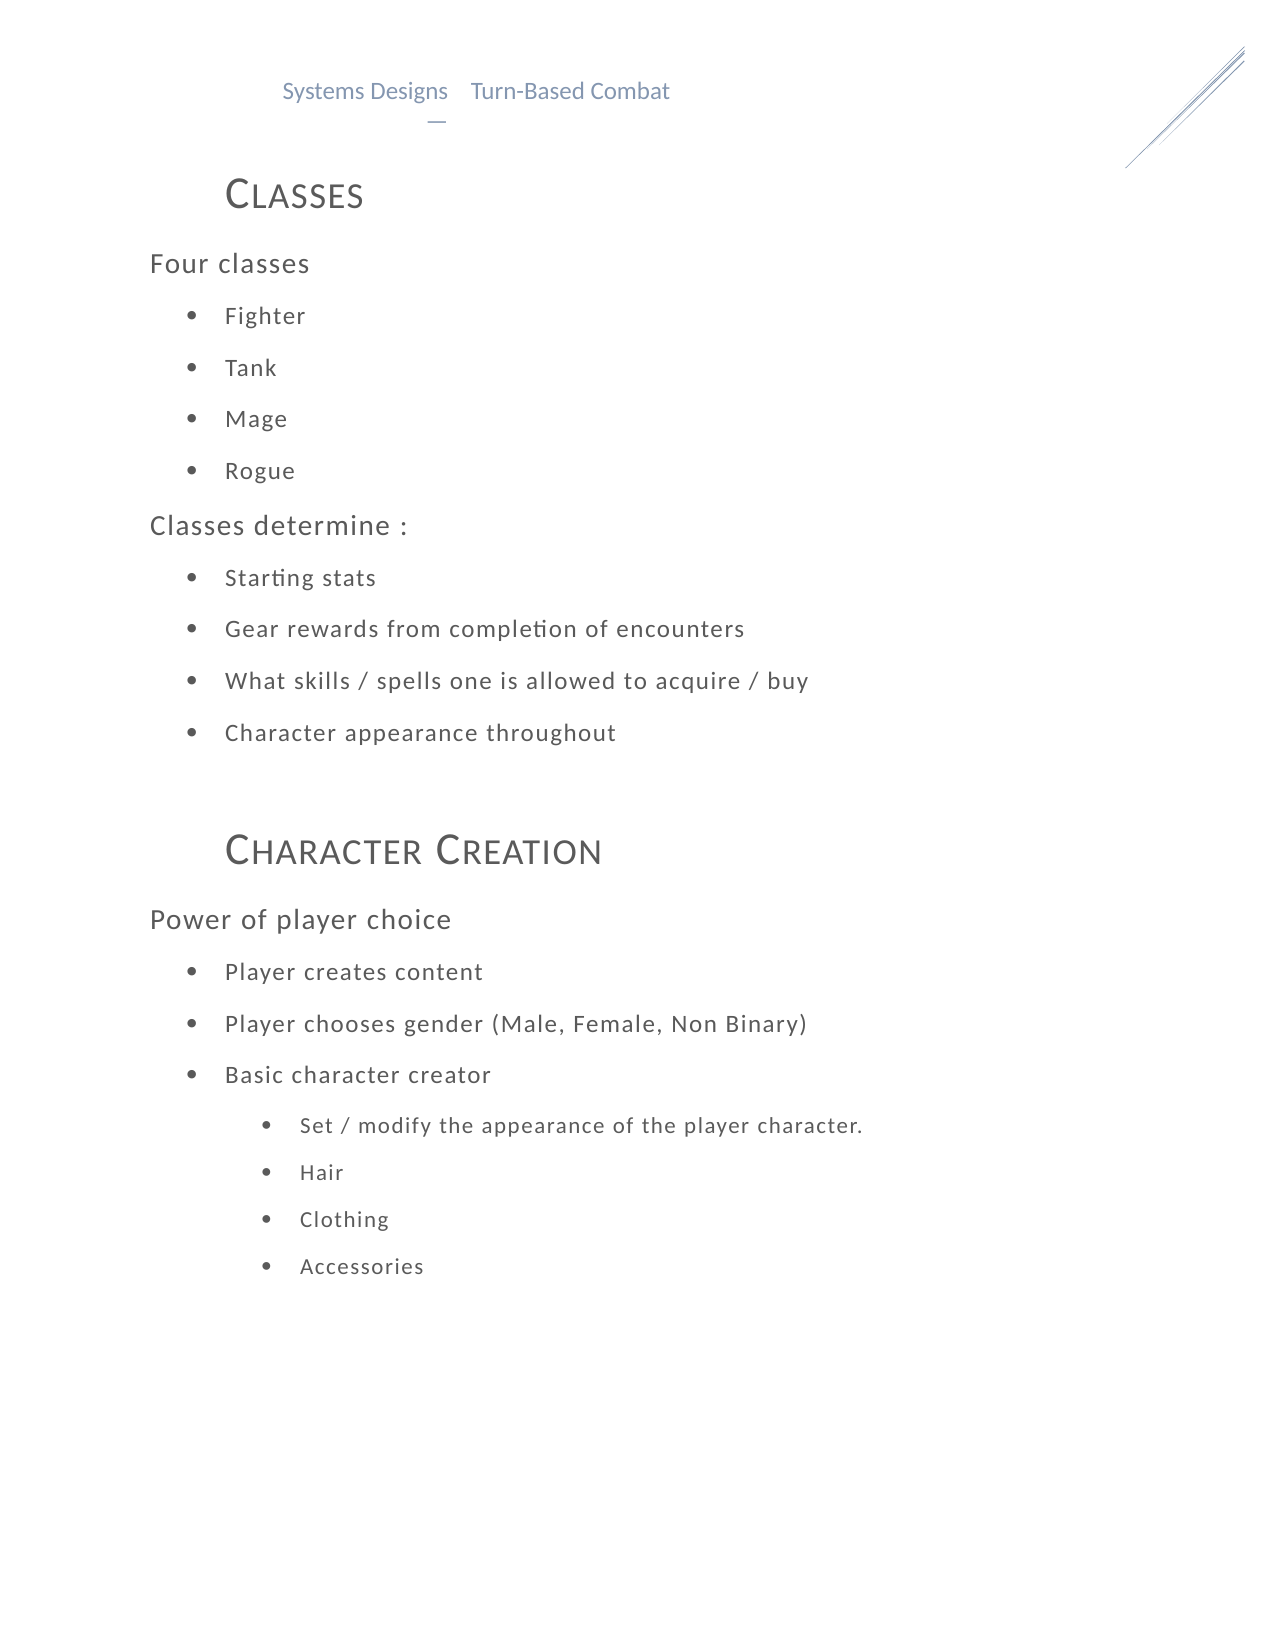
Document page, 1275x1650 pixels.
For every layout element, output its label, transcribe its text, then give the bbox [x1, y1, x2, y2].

text Tank [187, 352, 1125, 382]
text Clothing [262, 1205, 1125, 1233]
text Fighter [187, 300, 1125, 331]
text Player creates content [187, 956, 1125, 987]
text Gear rewards from completion of encounters [187, 613, 1125, 644]
text Starting stats [187, 562, 1125, 592]
text Basic character creator [187, 1059, 1125, 1090]
text Set / modify the appearance of the player character. [262, 1111, 1125, 1139]
text Mage [187, 403, 1125, 434]
text Accessories [262, 1252, 1125, 1280]
text Four classes [150, 245, 1125, 281]
text Hair [262, 1158, 1125, 1186]
list Classes [225, 164, 1125, 220]
text Character appearance throughout [187, 717, 1125, 747]
text What skills / spells one is allowed to acquire / buy [187, 665, 1125, 696]
list Character Creation [225, 820, 1125, 876]
text Player chooses gender (Male, Female, Non Binary) [187, 1008, 1125, 1038]
text Classes determine : [150, 507, 1125, 542]
text Rogue [187, 455, 1125, 486]
text Power of player choice [150, 901, 1125, 937]
